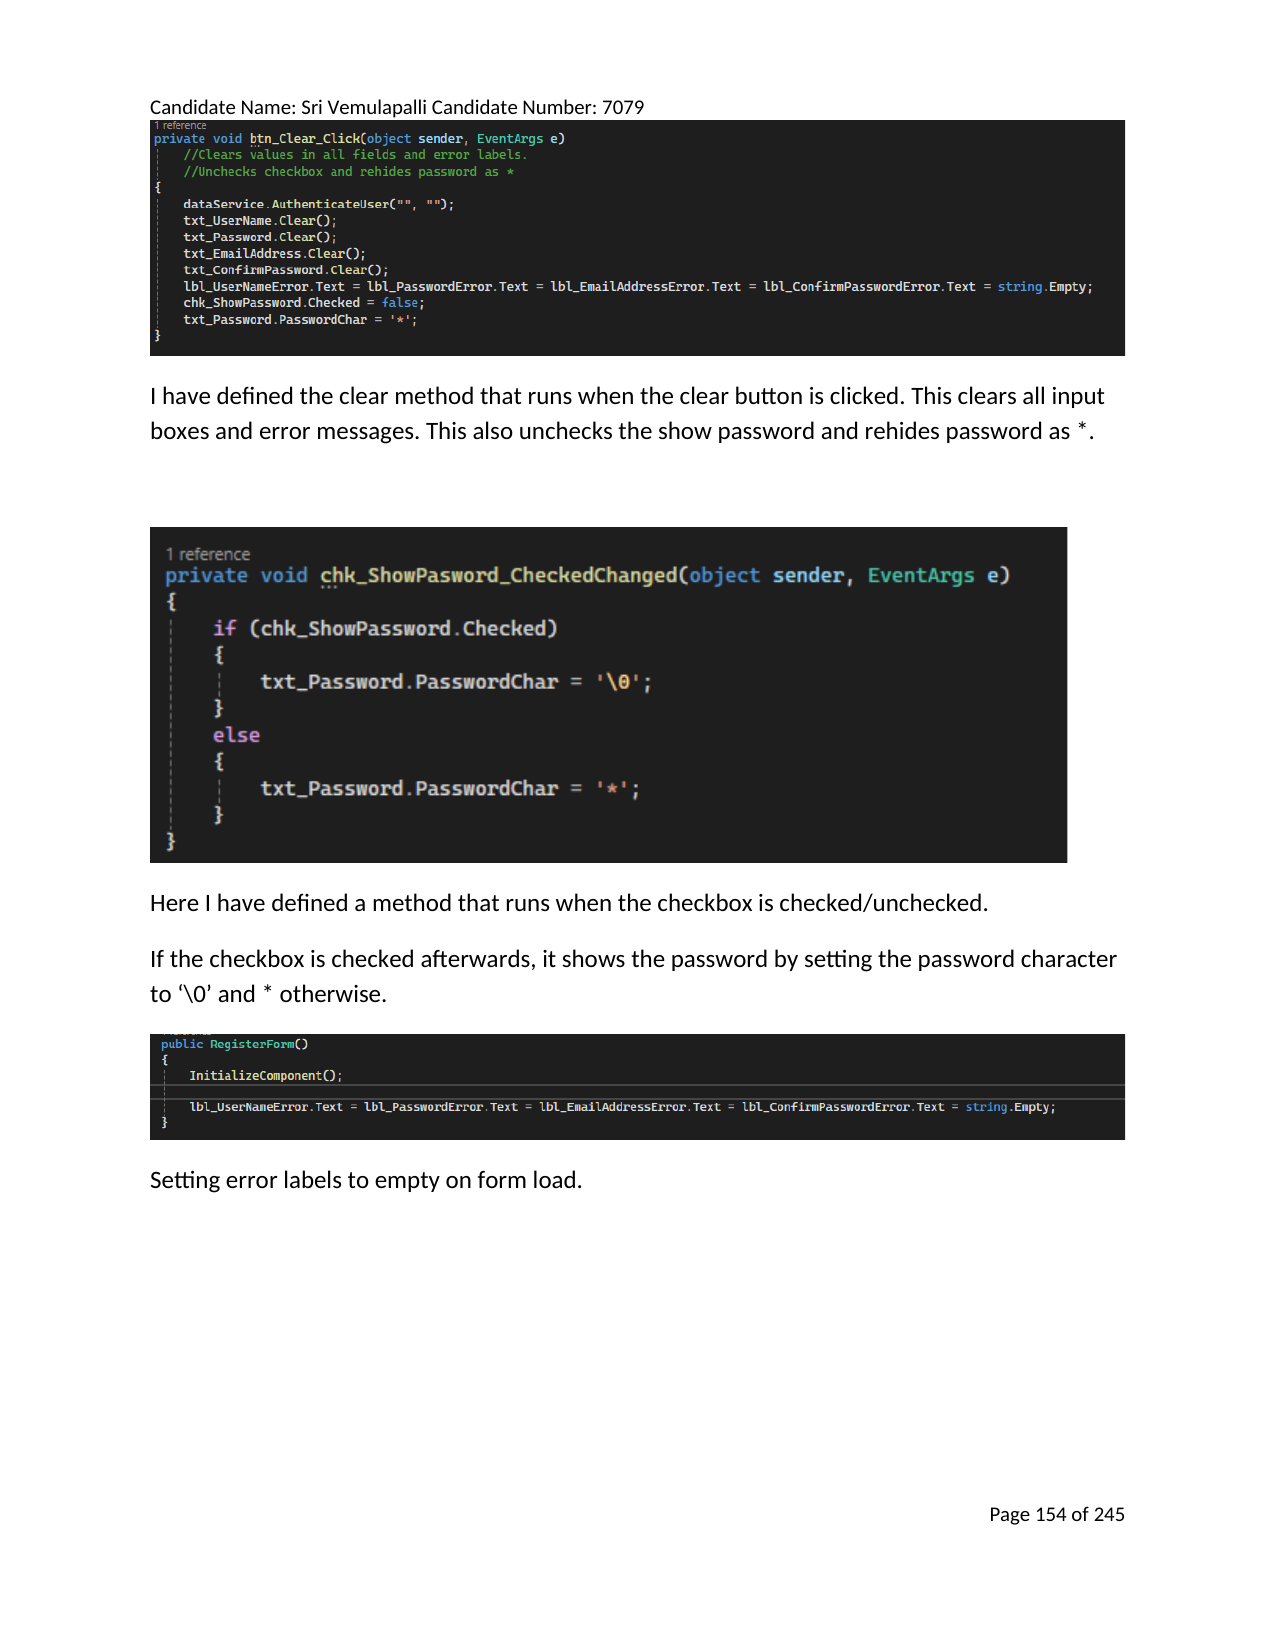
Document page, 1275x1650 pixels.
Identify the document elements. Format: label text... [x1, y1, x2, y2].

text Here I have defined a method that runs when the checkbox is checked/unchecked. [150, 887, 1125, 918]
picture [150, 120, 1125, 356]
text If the checkbox is checked afterwards, it shows the password by setting the password character to ‘\0’ and * otherwise. [150, 943, 1125, 1009]
picture [150, 1034, 1125, 1140]
text I have defined the clear method that runs when the clear button is clicked. This clears all input boxes and error messages. This also unchecks the show password and rehides password as *. [150, 380, 1125, 446]
picture [150, 527, 1068, 863]
text Setting error labels to empty on form load. [150, 1164, 1125, 1195]
